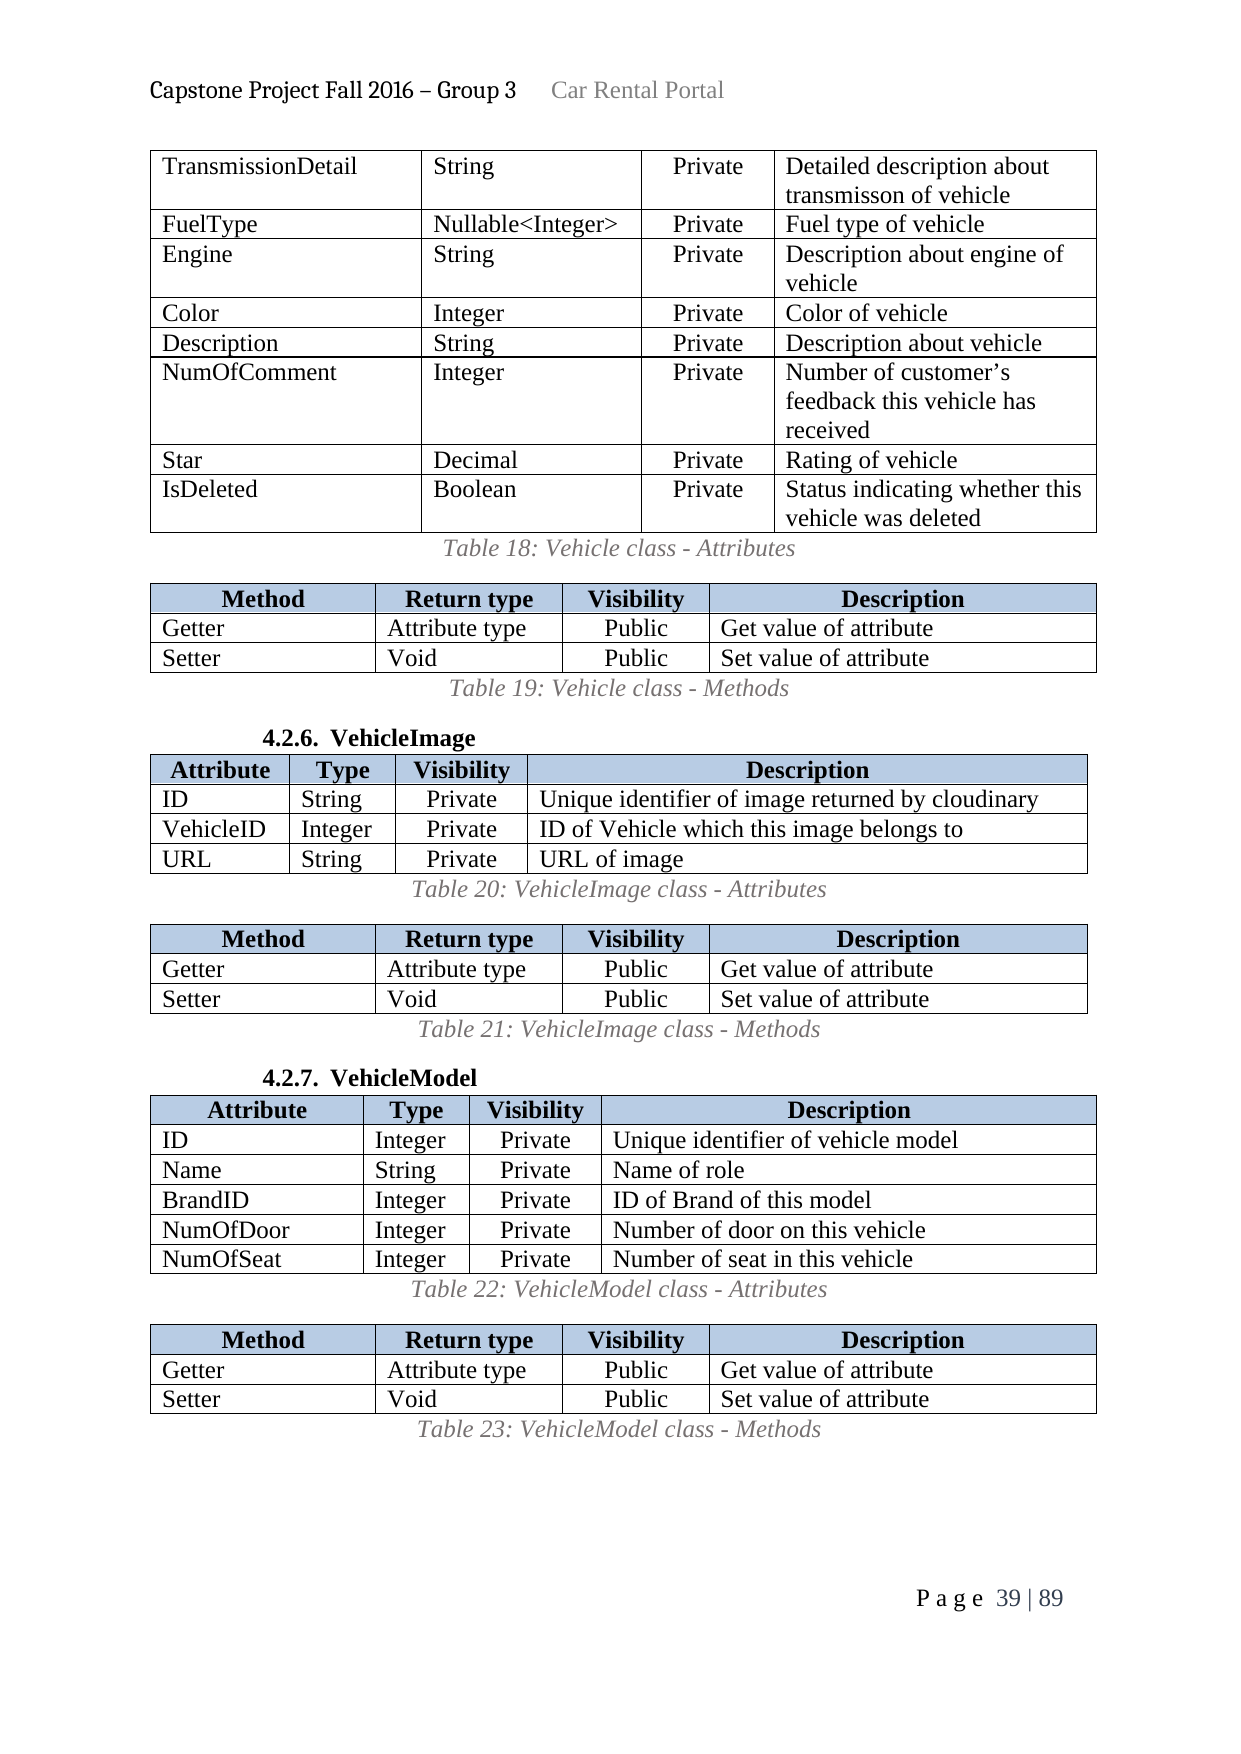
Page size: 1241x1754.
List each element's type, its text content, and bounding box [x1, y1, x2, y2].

table_header Return type [376, 584, 562, 612]
table_cell Setter [151, 643, 375, 672]
table_cell Set value of attribute [710, 643, 1096, 672]
subtitle VehicleImage [262, 723, 1090, 751]
table_cell Public [563, 1385, 709, 1413]
table_header Description [710, 1325, 1096, 1354]
table_cell Color [151, 298, 421, 327]
table_cell Integer [422, 358, 641, 444]
table_header Visibility [396, 755, 527, 783]
table_cell Private [642, 475, 774, 532]
subtitle VehicleModel [262, 1063, 1090, 1092]
table_cell Void [376, 984, 562, 1013]
table_cell Getter [151, 954, 375, 983]
table_cell TransmissionDetail [151, 151, 421, 208]
table_header Method [151, 925, 375, 953]
table_header Method [151, 1325, 375, 1354]
table_cell Fuel type of vehicle [775, 210, 1096, 238]
table_header Attribute [151, 1096, 363, 1124]
table_cell Private [470, 1245, 601, 1273]
table_cell Status indicating whether this vehicle was deleted [775, 475, 1096, 532]
table_cell NumOfDoor [151, 1215, 363, 1243]
table_cell String [422, 151, 641, 208]
table_cell Private [642, 328, 774, 356]
table_cell Private [396, 814, 527, 843]
table_cell Private [470, 1215, 601, 1243]
table_cell Integer [290, 814, 395, 843]
table_cell FuelType [151, 210, 421, 238]
table_cell ID of Brand of this model [602, 1185, 1096, 1214]
table_cell Engine [151, 239, 421, 297]
table_cell Private [396, 844, 527, 873]
table_cell Decimal [422, 445, 641, 473]
table_cell String [290, 844, 395, 873]
table_cell Detailed description about transmisson of vehicle [775, 151, 1096, 208]
table_cell IsDeleted [151, 475, 421, 532]
table_cell Name of role [602, 1155, 1096, 1184]
table_cell Integer [364, 1185, 469, 1214]
table_cell Private [642, 239, 774, 297]
table_header Type [364, 1096, 469, 1124]
table_cell URL of image [528, 844, 1087, 873]
table_cell Unique identifier of vehicle model [602, 1125, 1096, 1154]
table_cell String [364, 1155, 469, 1184]
table_cell Getter [151, 614, 375, 642]
table_cell Attribute type [376, 954, 562, 983]
table_cell Description about vehicle [775, 328, 1096, 356]
table_cell Set value of attribute [710, 1385, 1096, 1413]
table_header Type [290, 755, 395, 783]
table_cell Void [376, 643, 562, 672]
table_cell Public [563, 954, 709, 983]
table_cell Name [151, 1155, 363, 1184]
table_cell Void [376, 1385, 562, 1413]
table_header Visibility [563, 584, 709, 612]
table_header Method [151, 584, 375, 612]
table_cell Setter [151, 984, 375, 1013]
table_cell Nullable<Integer> [422, 210, 641, 238]
table_header Description [710, 925, 1087, 953]
table_cell Public [563, 984, 709, 1013]
table_header Attribute [151, 755, 289, 783]
table_cell Number of customer’s feedback this vehicle has received [775, 358, 1096, 444]
table_header Description [528, 755, 1087, 783]
table_cell VehicleID [151, 814, 289, 843]
table_cell Integer [364, 1245, 469, 1273]
table_cell Private [396, 785, 527, 813]
table_cell Get value of attribute [710, 1355, 1096, 1383]
table_cell Boolean [422, 475, 641, 532]
table_cell Private [642, 358, 774, 444]
table_cell Star [151, 445, 421, 473]
table_header Visibility [563, 925, 709, 953]
table_cell ID of Vehicle which this image belongs to [528, 814, 1087, 843]
table_cell Integer [364, 1125, 469, 1154]
table_cell String [422, 328, 641, 356]
table_cell NumOfSeat [151, 1245, 363, 1273]
table_cell Private [642, 445, 774, 473]
table_cell Attribute type [376, 614, 562, 642]
table_header Visibility [470, 1096, 601, 1124]
table_cell Get value of attribute [710, 614, 1096, 642]
table_cell Private [470, 1155, 601, 1184]
table_cell String [290, 785, 395, 813]
table_cell Integer [422, 298, 641, 327]
table_cell Public [563, 1355, 709, 1383]
table_cell Attribute type [376, 1355, 562, 1383]
table_cell Private [470, 1125, 601, 1154]
table_cell Public [563, 614, 709, 642]
table_cell Color of vehicle [775, 298, 1096, 327]
table_cell Setter [151, 1385, 375, 1413]
table_cell Integer [364, 1215, 469, 1243]
table_header Return type [376, 925, 562, 953]
table_cell ID [151, 785, 289, 813]
table_cell Public [563, 643, 709, 672]
table_cell Set value of attribute [710, 984, 1087, 1013]
table_header Return type [376, 1325, 562, 1354]
table_cell ID [151, 1125, 363, 1154]
table_cell Get value of attribute [710, 954, 1087, 983]
table_cell URL [151, 844, 289, 873]
table_header Visibility [563, 1325, 709, 1354]
table_cell Private [642, 210, 774, 238]
table_cell Private [470, 1185, 601, 1214]
table_cell Description [151, 328, 421, 356]
table_cell Number of seat in this vehicle [602, 1245, 1096, 1273]
table_cell NumOfComment [151, 358, 421, 444]
table_cell Private [642, 298, 774, 327]
table_header Description [602, 1096, 1096, 1124]
table_cell Rating of vehicle [775, 445, 1096, 473]
table_cell BrandID [151, 1185, 363, 1214]
table_header Description [710, 584, 1096, 612]
table_cell String [422, 239, 641, 297]
table_cell Unique identifier of image returned by cloudinary [528, 785, 1087, 813]
table_cell Getter [151, 1355, 375, 1383]
table_cell Description about engine of vehicle [775, 239, 1096, 297]
table_cell Private [642, 151, 774, 208]
table_cell Number of door on this vehicle [602, 1215, 1096, 1243]
